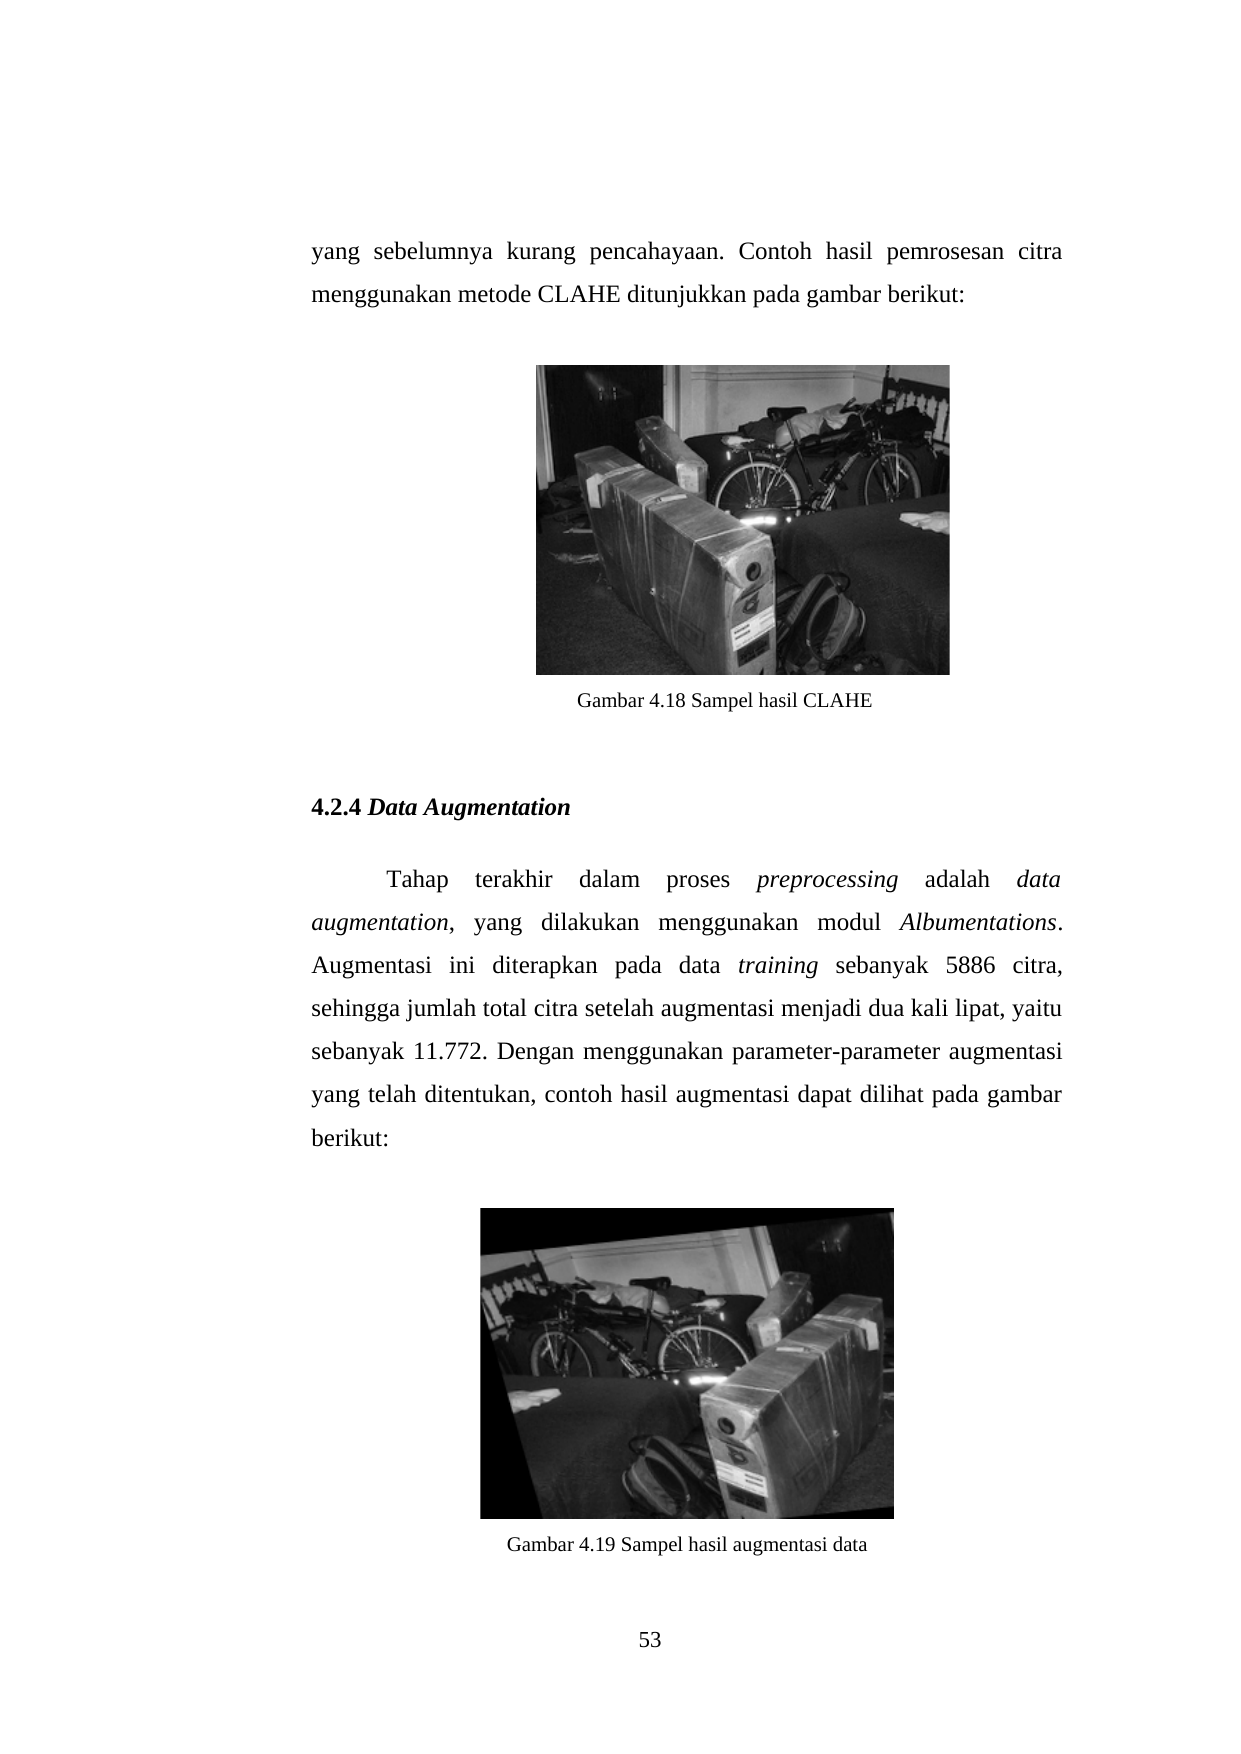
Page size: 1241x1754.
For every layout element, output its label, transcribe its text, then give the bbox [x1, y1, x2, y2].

subtitle 4.2.4 Data Augmentation [236, 792, 1063, 821]
picture [536, 365, 950, 675]
text Tahap terakhir dalam proses preprocessing adalah data augmentation, yang dilakukan menggunakan modul Albumentations. Augmentasi ini diterapkan pada data training sebanyak 5886 citra, sehingga jumlah total citra setelah augmentasi menjadi dua kali lipat, yaitu sebanyak 11.772. Dengan menggunakan parameter-parameter augmentasi yang telah ditentukan, contoh hasil augmentasi dapat dilihat pada gambar berikut: [311, 864, 1063, 1151]
picture [480, 1208, 894, 1519]
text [311, 236, 1063, 308]
